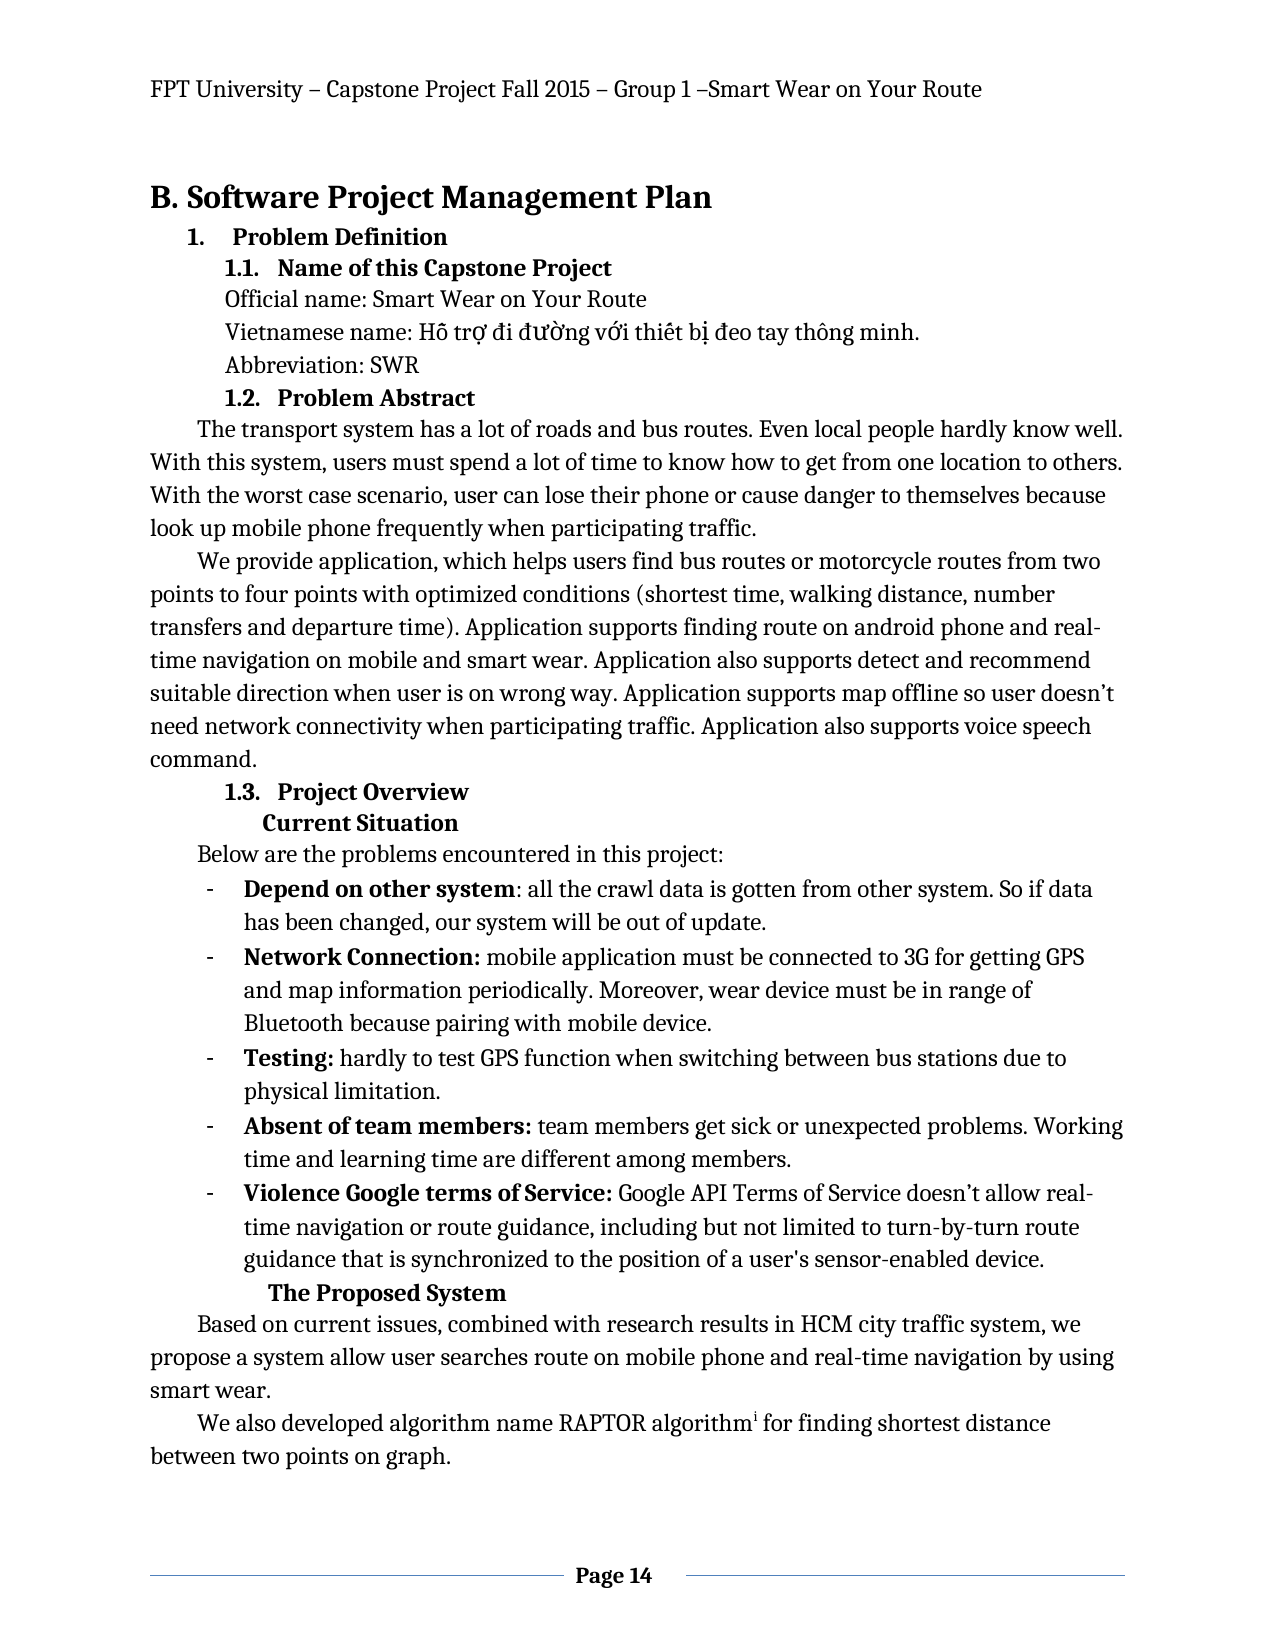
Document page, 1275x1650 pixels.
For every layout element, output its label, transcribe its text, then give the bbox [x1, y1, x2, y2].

list Depend on other system: all the crawl data is gotten from other system. So if data has been changed, our system will be out of update. [206, 873, 1125, 937]
list Vietnamese name: Hỗ trợ đi đường với thiết bị đeo tay thông minh. [225, 318, 1125, 347]
subtitle Name of this Capstone Project [225, 254, 1125, 283]
text Based on current issues, combined with research results in HCM city traffic system, we propose a system allow user searches route on mobile phone and real-time navigation by using smart wear. [150, 1309, 1125, 1404]
text The transport system has a lot of roads and bus routes. Even local people hardly know well. With this system, users must spend a lot of time to know how to get from one location to others. With the worst case scenario, user can lose their phone or cause danger to themselves because look up mobile phone frequently when participating traffic. [150, 415, 1125, 543]
text We also developed algorithm name RAPTOR algorithm for finding shortest distance between two points on graph. [150, 1408, 1125, 1470]
list Absent of team members: team members get sick or unexpected problems. Working time and learning time are different among members. [206, 1110, 1125, 1173]
subtitle Problem Abstract [225, 384, 1125, 413]
list Testing: hardly to test GPS function when switching between bus stations due to physical limitation. [206, 1042, 1125, 1106]
text We provide application, which helps users find bus routes or motorcycle routes from two points to four points with optimized conditions (shortest time, walking distance, number transfers and departure time). Application supports finding route on android phone and real-time navigation on mobile and smart wear. Application also supports detect and recommend suitable direction when user is on wrong way. Application supports map offline so user doesn’t need network connectivity when participating traffic. Application also supports voice speech command. [150, 547, 1125, 774]
subtitle Project Overview [225, 778, 1125, 807]
subtitle The Proposed System [262, 1278, 1125, 1307]
text Below are the problems encountered in this project: [150, 840, 1125, 869]
subtitle Current Situation [262, 809, 1125, 838]
list Abbreviation: SWR [225, 351, 1125, 380]
subtitle Problem Definition [187, 223, 1125, 252]
list Network Connection: mobile application must be connected to 3G for getting GPS and map information periodically. Moreover, wear device must be in range of Bluetooth because pairing with mobile device. [206, 941, 1125, 1038]
subtitle Software Project Management Plan [150, 179, 1125, 217]
list Violence Google terms of Service: Google API Terms of Service doesn’t allow real-time navigation or route guidance, including but not limited to turn-by-turn route guidance that is synchronized to the position of a user's sensor-enabled device. [206, 1178, 1125, 1274]
list Official name: Smart Wear on Your Route [225, 285, 1125, 314]
